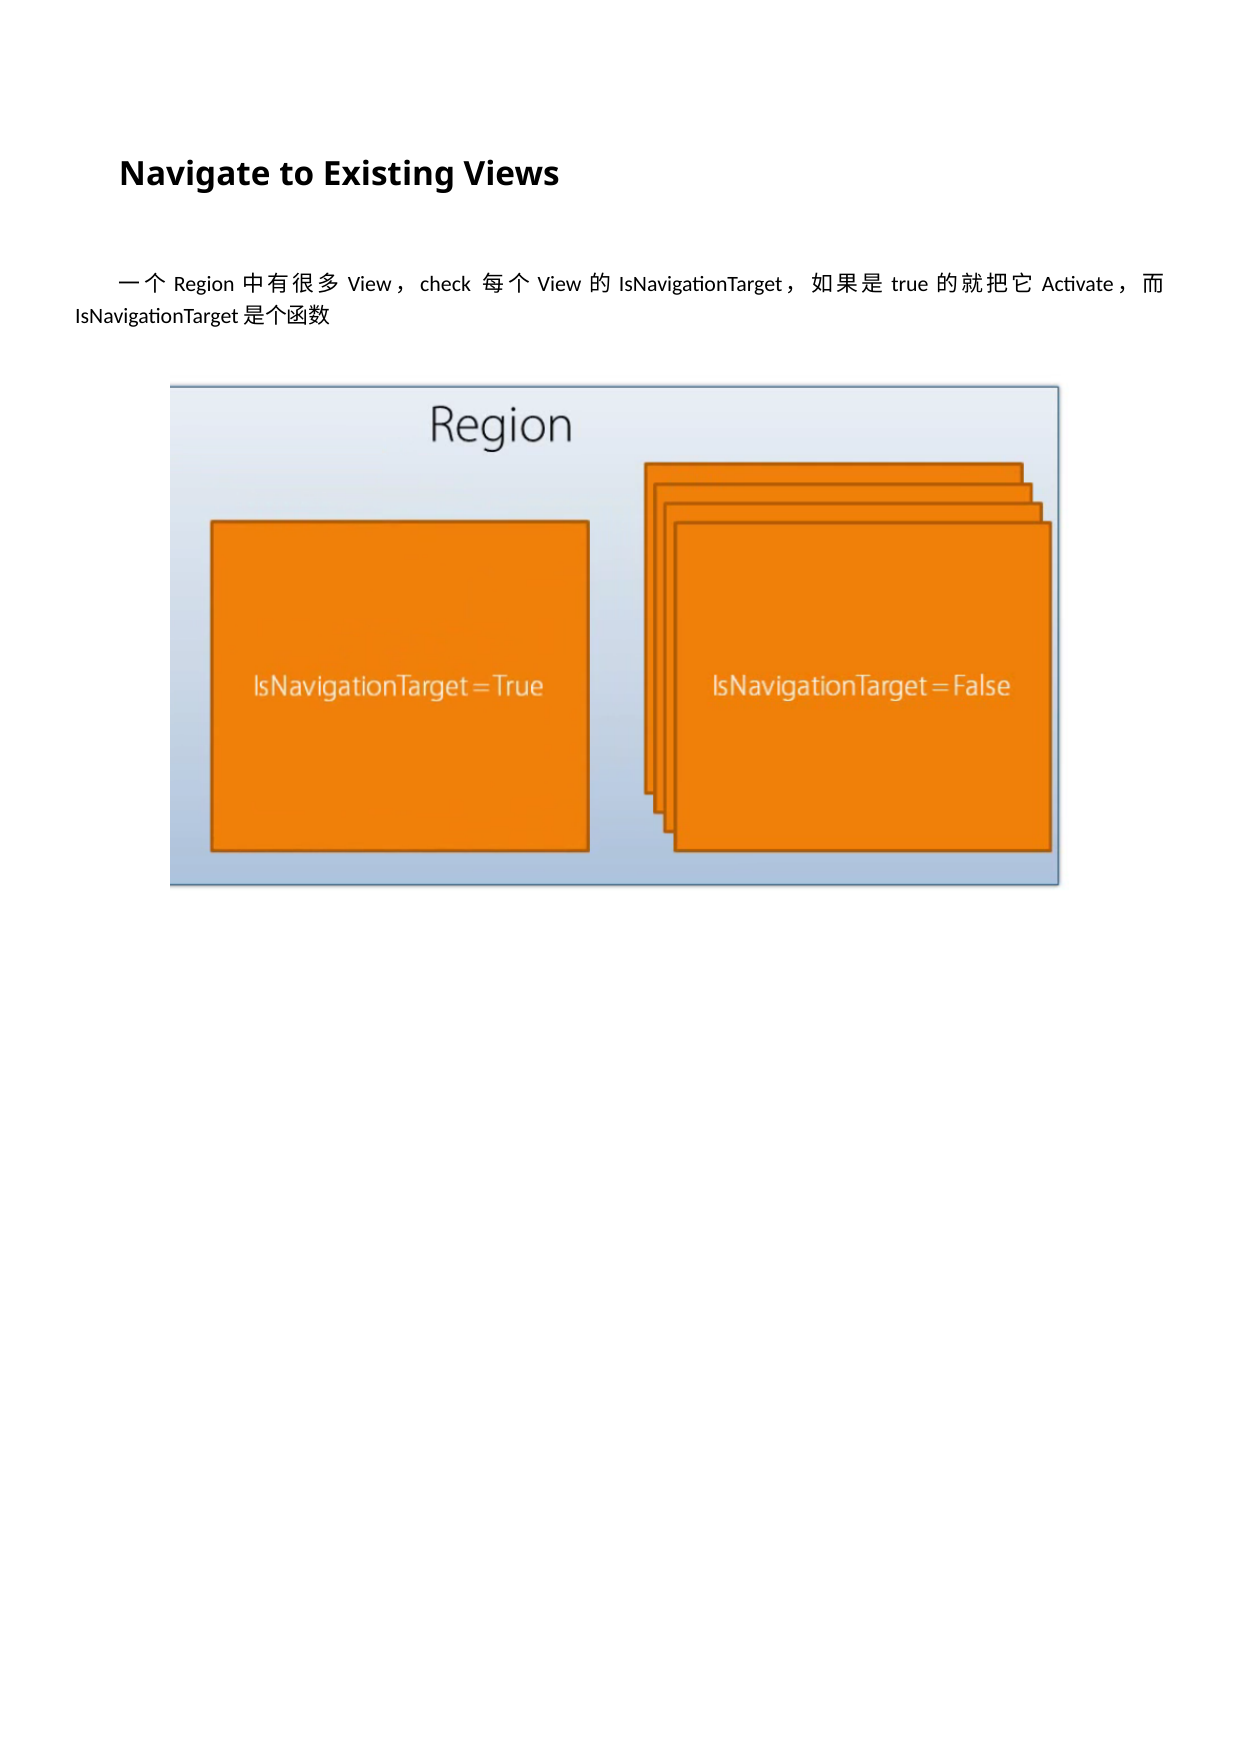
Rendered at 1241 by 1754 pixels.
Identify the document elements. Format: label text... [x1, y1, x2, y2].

text 一个Region中有很多View，check 每个View的IsNavigationTarget，如果是true的就把它Activate，而IsNavigationTarget是个函数 [75, 266, 1165, 331]
subtitle Navigate to Existing Views [75, 140, 1165, 205]
picture [170, 363, 1071, 909]
